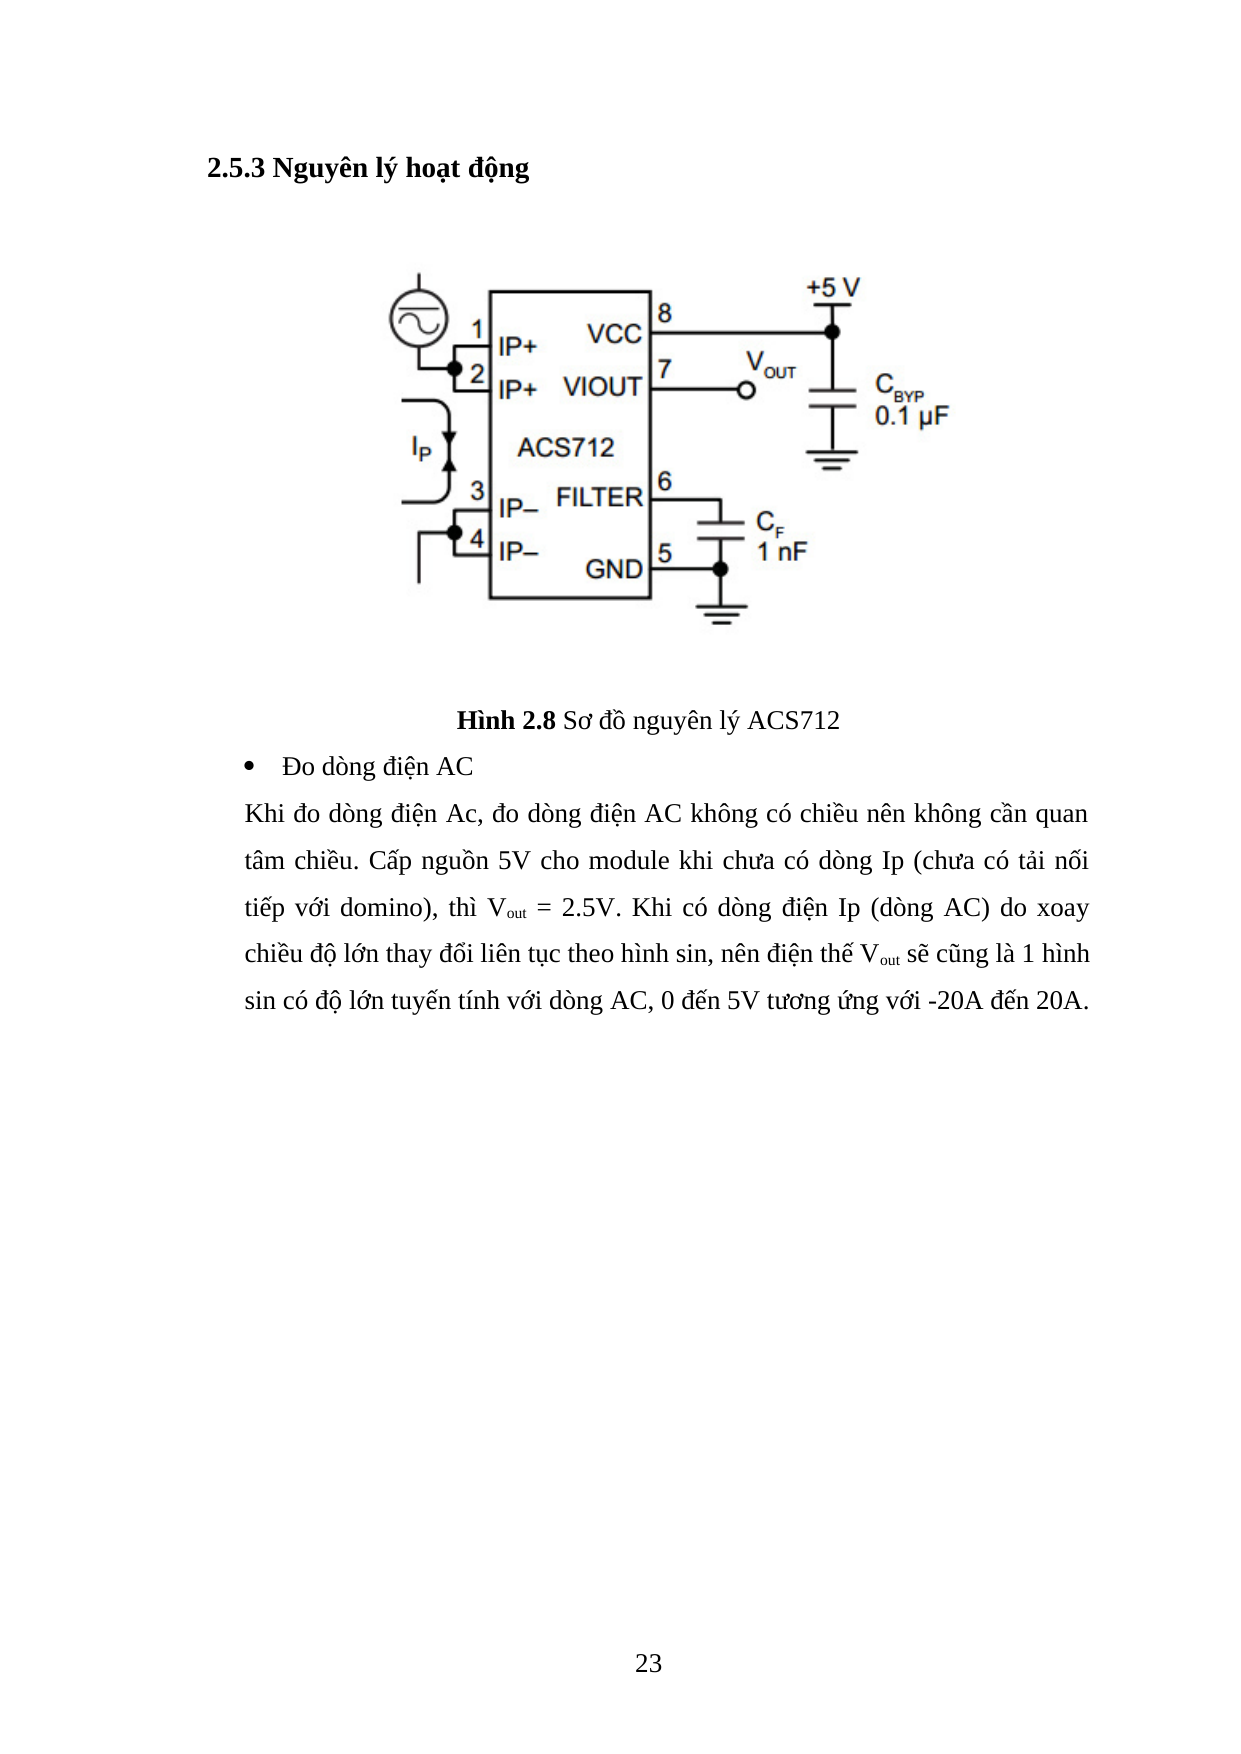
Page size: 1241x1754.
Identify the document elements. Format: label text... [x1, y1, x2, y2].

list Đo dòng điện AC [244, 751, 1090, 782]
subtitle 2.5.3 Nguyên lý hoạt động [207, 150, 1090, 183]
subtitle Hình 2.8 Sơ đồ nguyên lý ACS712 [207, 704, 1090, 735]
picture [330, 212, 967, 689]
text Khi đo dòng điện Ac, đo dòng điện AC không có chiều nên không cần quan tâm chiều. Cấp nguồn 5V cho module khi chưa có dòng Ip (chưa có tải nối tiếp với domino), thì Vout = 2.5V. Khi có dòng điện Ip (dòng AC) do xoay chiều độ lớn thay đổi liên tục theo hình sin, nên điện thế Vout sẽ cũng là 1 hình sin có độ lớn tuyến tính với dòng AC, 0 đến 5V tương ứng với -20A đến 20A. [244, 797, 1090, 1015]
